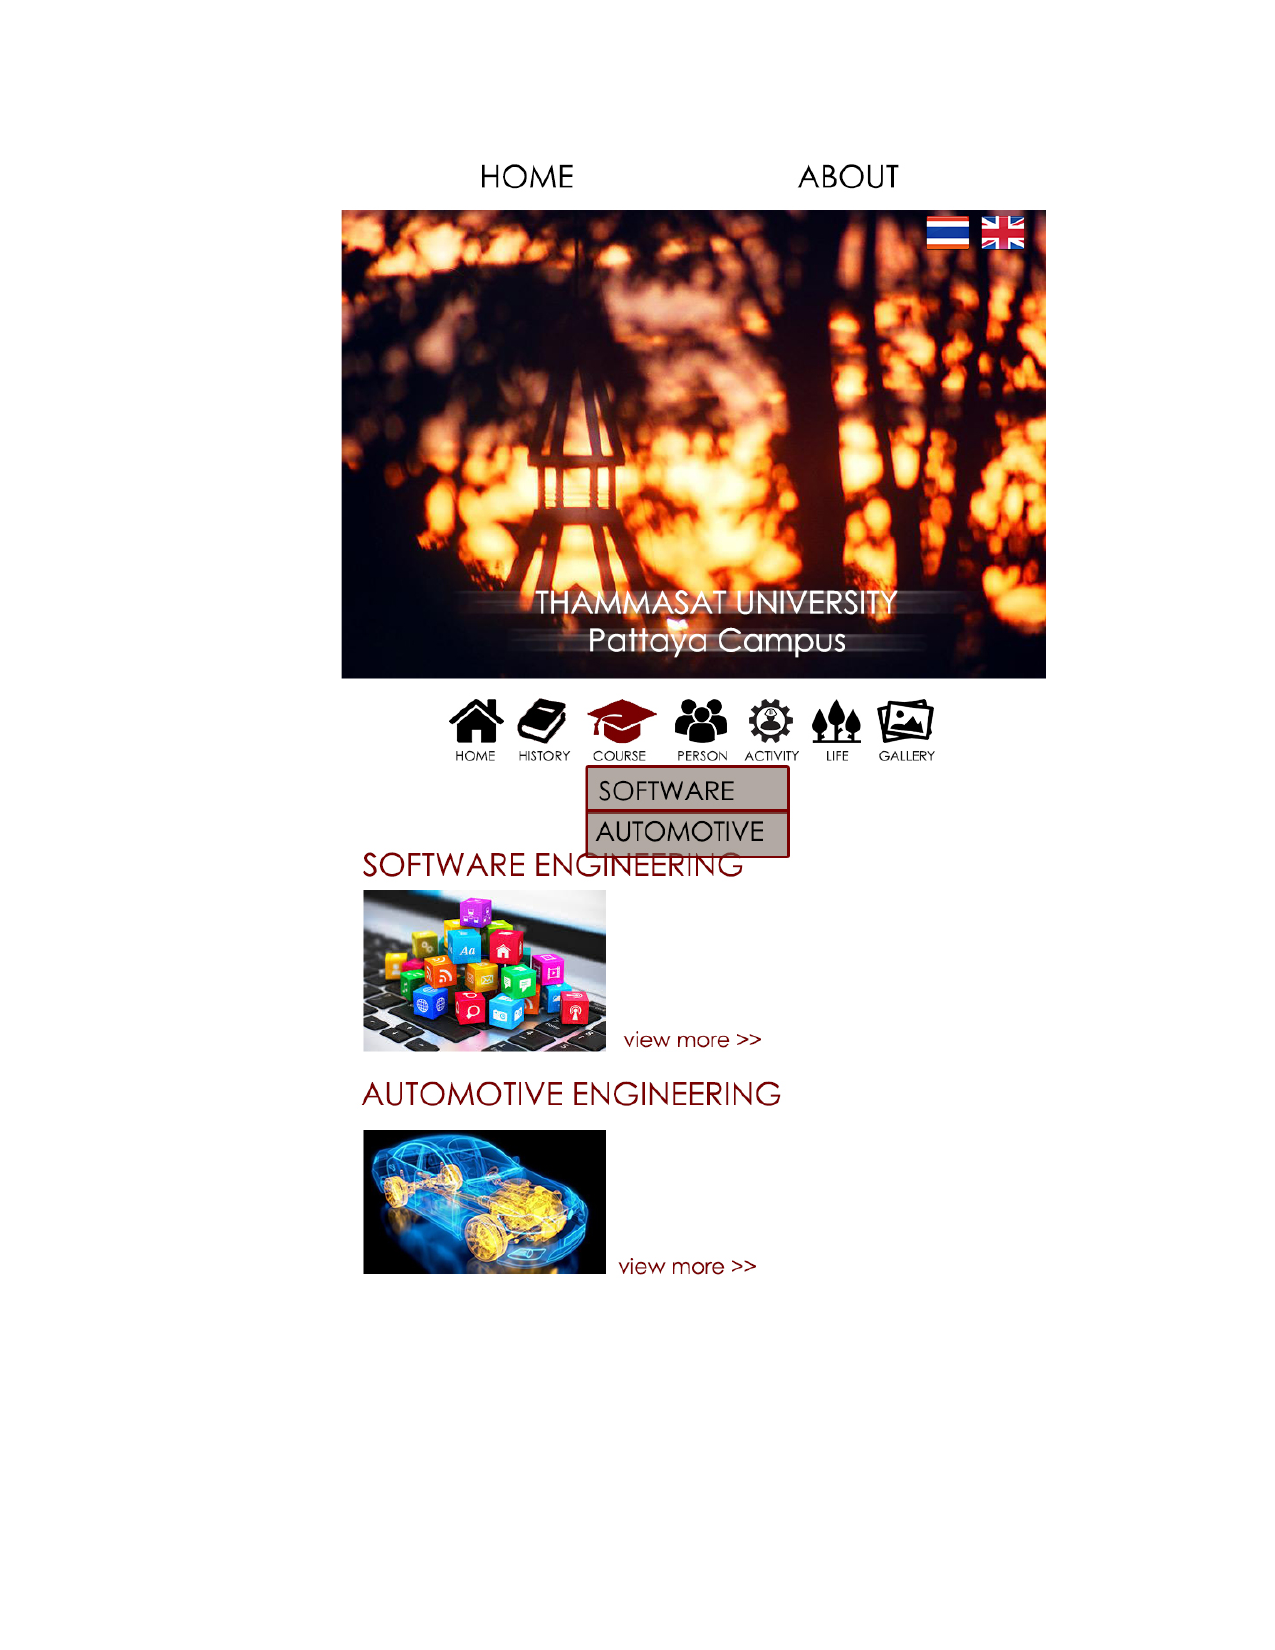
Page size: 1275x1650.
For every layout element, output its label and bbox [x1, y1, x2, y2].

picture [341, 150, 1046, 1380]
